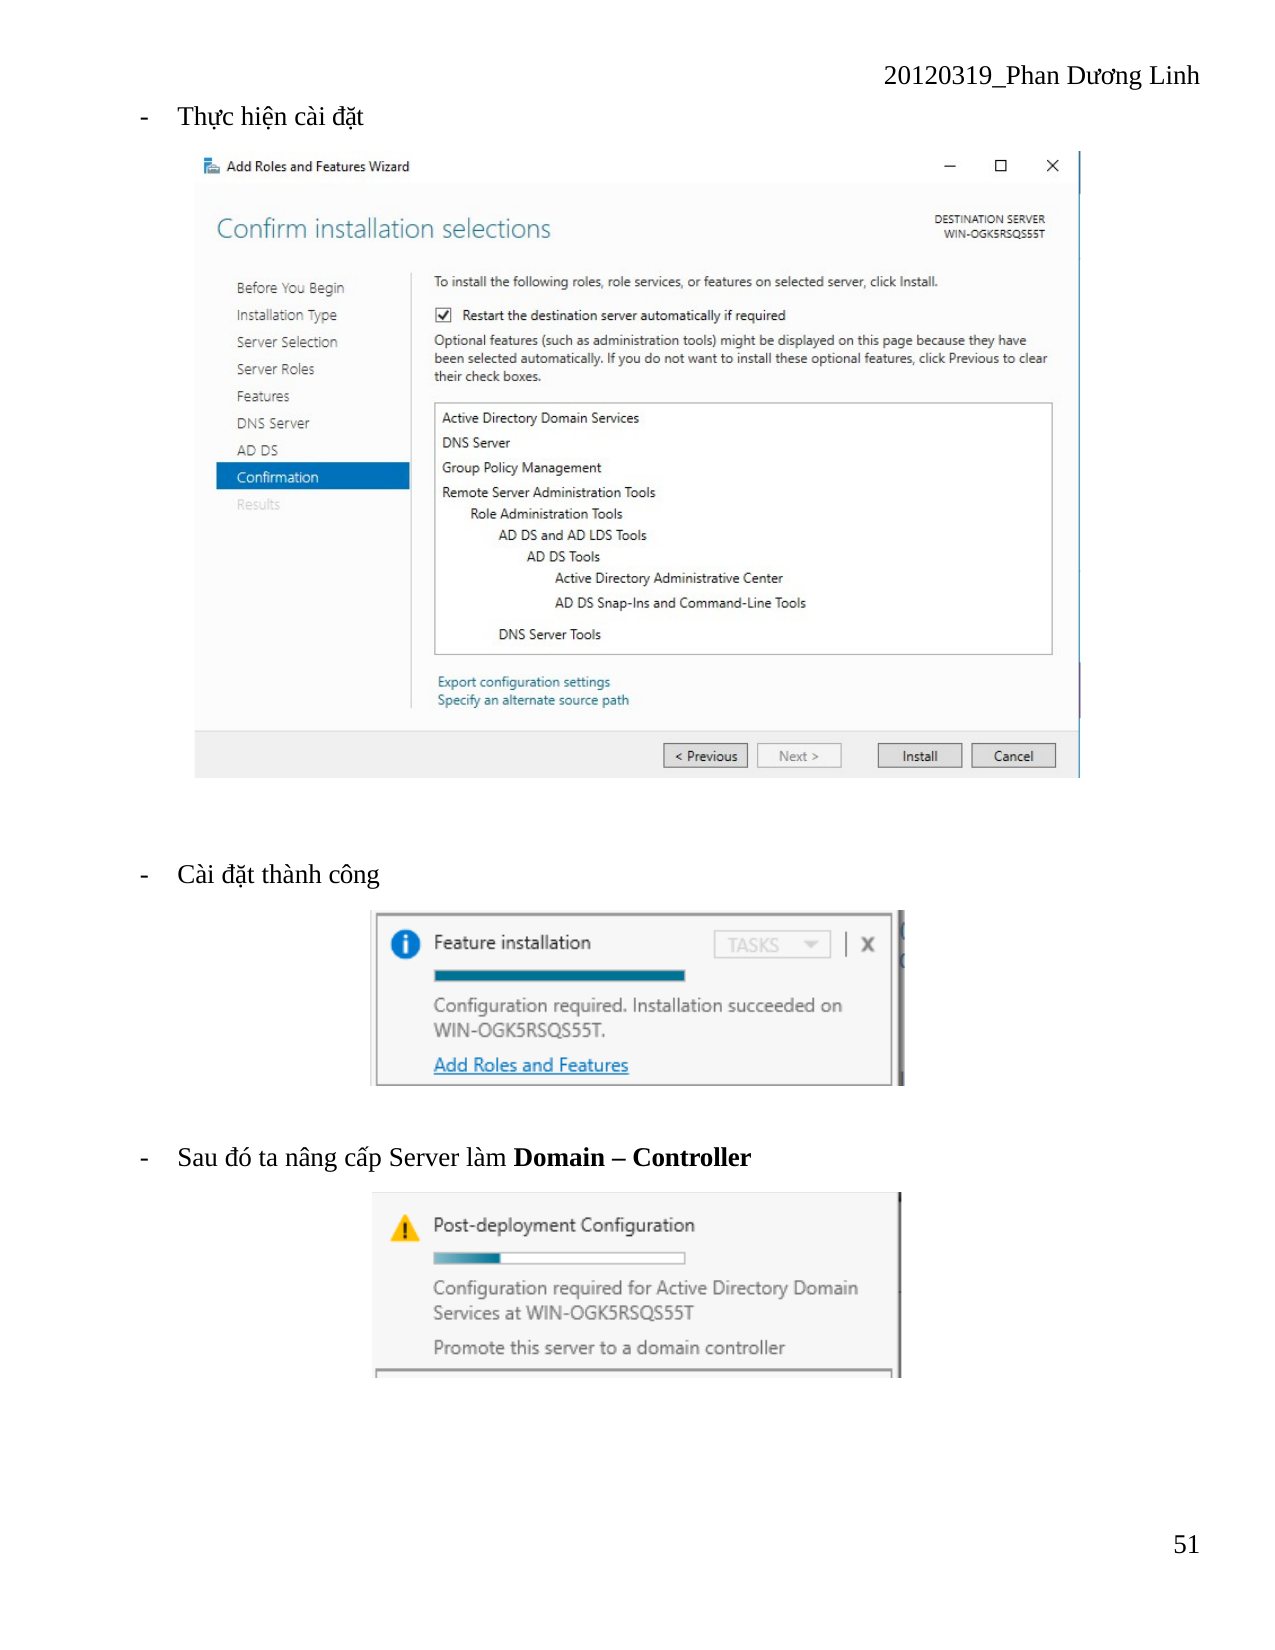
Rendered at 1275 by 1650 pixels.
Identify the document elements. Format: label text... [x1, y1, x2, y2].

list Thực hiện cài đặt [139, 100, 1156, 131]
list Sau đó ta nâng cấp Server làm Domain – Controller [139, 1141, 1156, 1172]
picture [371, 1192, 902, 1378]
list Cài đặt thành công [139, 858, 1156, 889]
picture [194, 151, 1081, 778]
picture [370, 910, 905, 1086]
